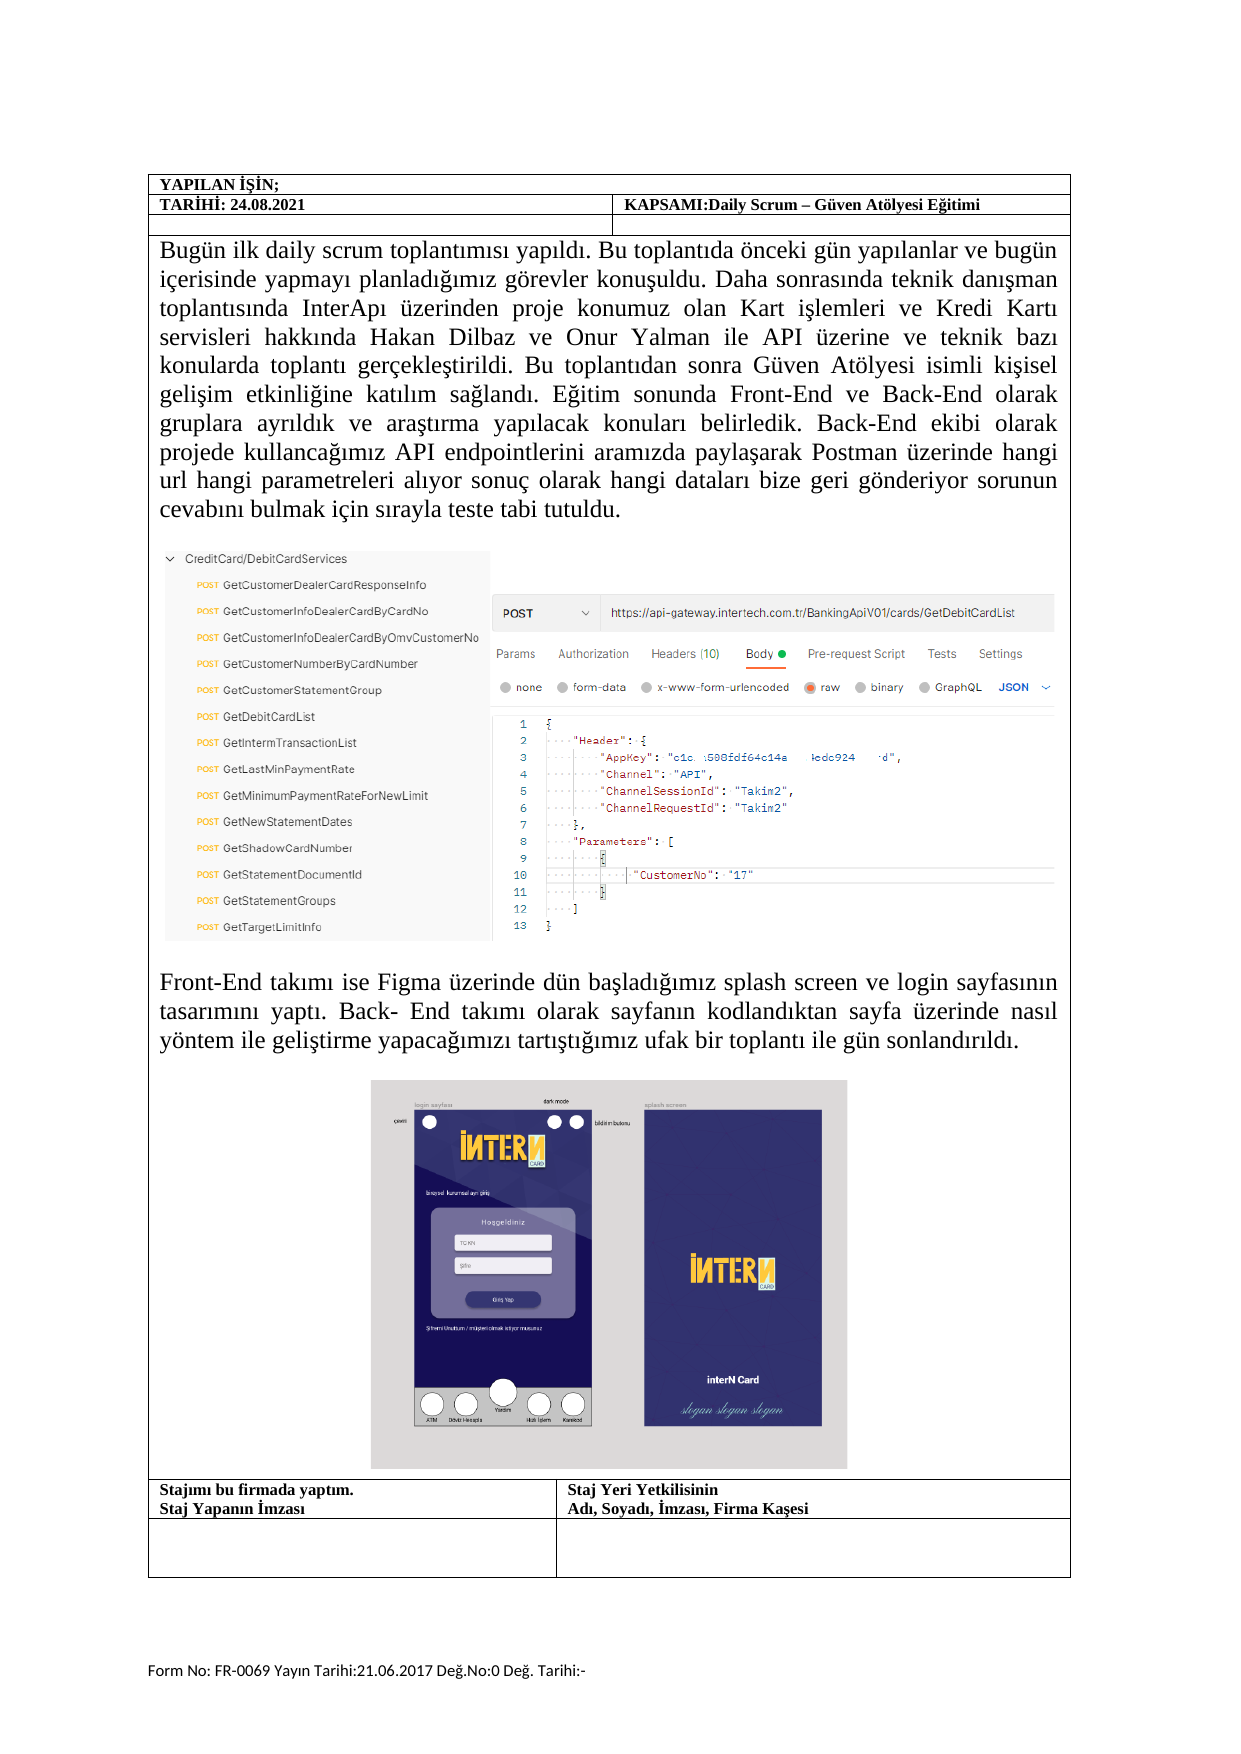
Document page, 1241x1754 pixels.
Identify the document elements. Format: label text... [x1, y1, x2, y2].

table_cell [149, 215, 612, 234]
table_cell [613, 215, 1070, 234]
table_cell [557, 1519, 1070, 1577]
table_header YAPILAN İŞİN; [149, 175, 1070, 194]
table_cell [149, 1519, 556, 1577]
picture [165, 551, 1055, 941]
table_cell Staj Yeri Yetkilisinin Adı, Soyadı, İmzası, Firma Kaşesi [557, 1480, 1070, 1518]
table_cell TARİHİ: 24.08.2021 [149, 195, 612, 214]
table_cell Stajımı bu firmada yaptım. Staj Yapanın İmzası [149, 1480, 556, 1518]
picture [370, 1080, 848, 1469]
table_cell Bugün ilk daily scrum toplantımısı yapıldı. Bu toplantıda önceki gün yapılanlar ve bugün içerisinde yapmayı planladığımız görevler konuşuldu. Daha sonrasında teknik danışman toplantısında InterApı üzerinden proje konumuz olan Kart işlemleri ve Kredi Kartı servisleri hakkında Hakan Dilbaz ve Onur Yalman ile API üzerine ve teknik bazı konularda toplantı gerçekleştirildi. Bu toplantıdan sonra Güven Atölyesi isimli kişisel gelişim etkinliğine katılım sağlandı. Eğitim sonunda Front-End ve Back-End olarak gruplara ayrıldık ve araştırma yapılacak konuları belirledik. Back-End ekibi olarak projede kullancağımız API endpointlerini aramızda paylaşarak Postman üzerinde hangi url hangi parametreleri alıyor sonuç olarak hangi dataları bize geri gönderiyor sorunun cevabını bulmak için sırayla teste tabi tutuldu. Front-End takımı ise Figma üzerinde dün başladığımız splash screen ve login sayfasının tasarımını yaptı. Back- End takımı olarak sayfanın kodlandıktan sayfa üzerinde nasıl yöntem ile geliştirme yapacağımızı tartıştığımız ufak bir toplantı ile gün sonlandırıldı. [149, 236, 1070, 1479]
table_cell KAPSAMI:Daily Scrum – Güven Atölyesi Eğitimi [613, 195, 1070, 214]
